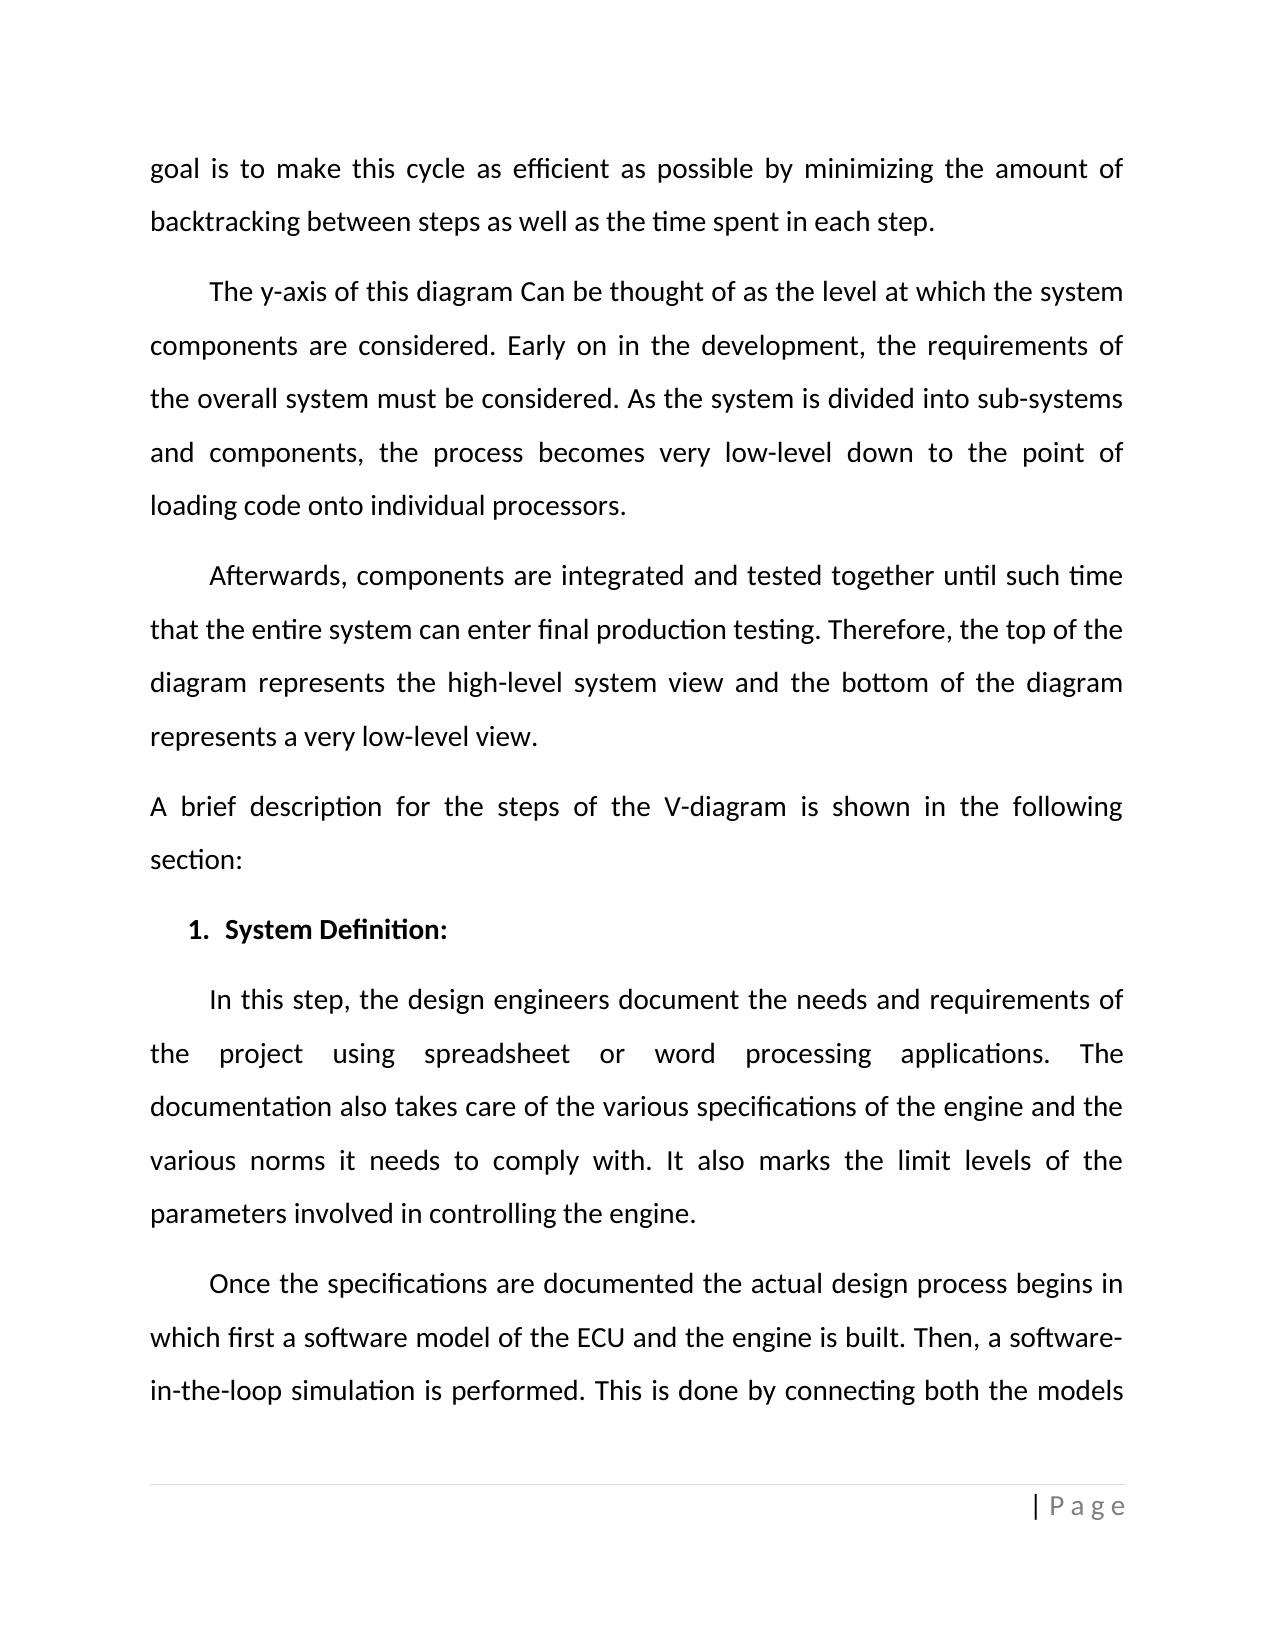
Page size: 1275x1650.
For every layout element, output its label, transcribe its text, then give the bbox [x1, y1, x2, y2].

text A brief description for the steps of the V-diagram is shown in the following section: [150, 788, 1125, 877]
text Afterwards, components are integrated and tested together until such time that the entire system can enter final production testing. Therefore, the top of the diagram represents the high-level system view and the bottom of the diagram represents a very low-level view. [150, 557, 1125, 753]
text The y-axis of this diagram Can be thought of as the level at which the system components are considered. Early on in the development, the requirements of the overall system must be considered. As the system is divided into sub-systems and components, the process becomes very low-level down to the point of loading code onto individual processors. [150, 273, 1125, 523]
list System Definition: [187, 911, 1125, 947]
text In this step, the design engineers document the needs and requirements of the project using spreadsheet or word processing applications. The documentation also takes care of the various specifications of the engine and the various norms it needs to comply with. It also marks the limit levels of the parameters involved in controlling the engine. [150, 981, 1125, 1231]
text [150, 150, 1125, 239]
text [150, 1265, 1125, 1408]
